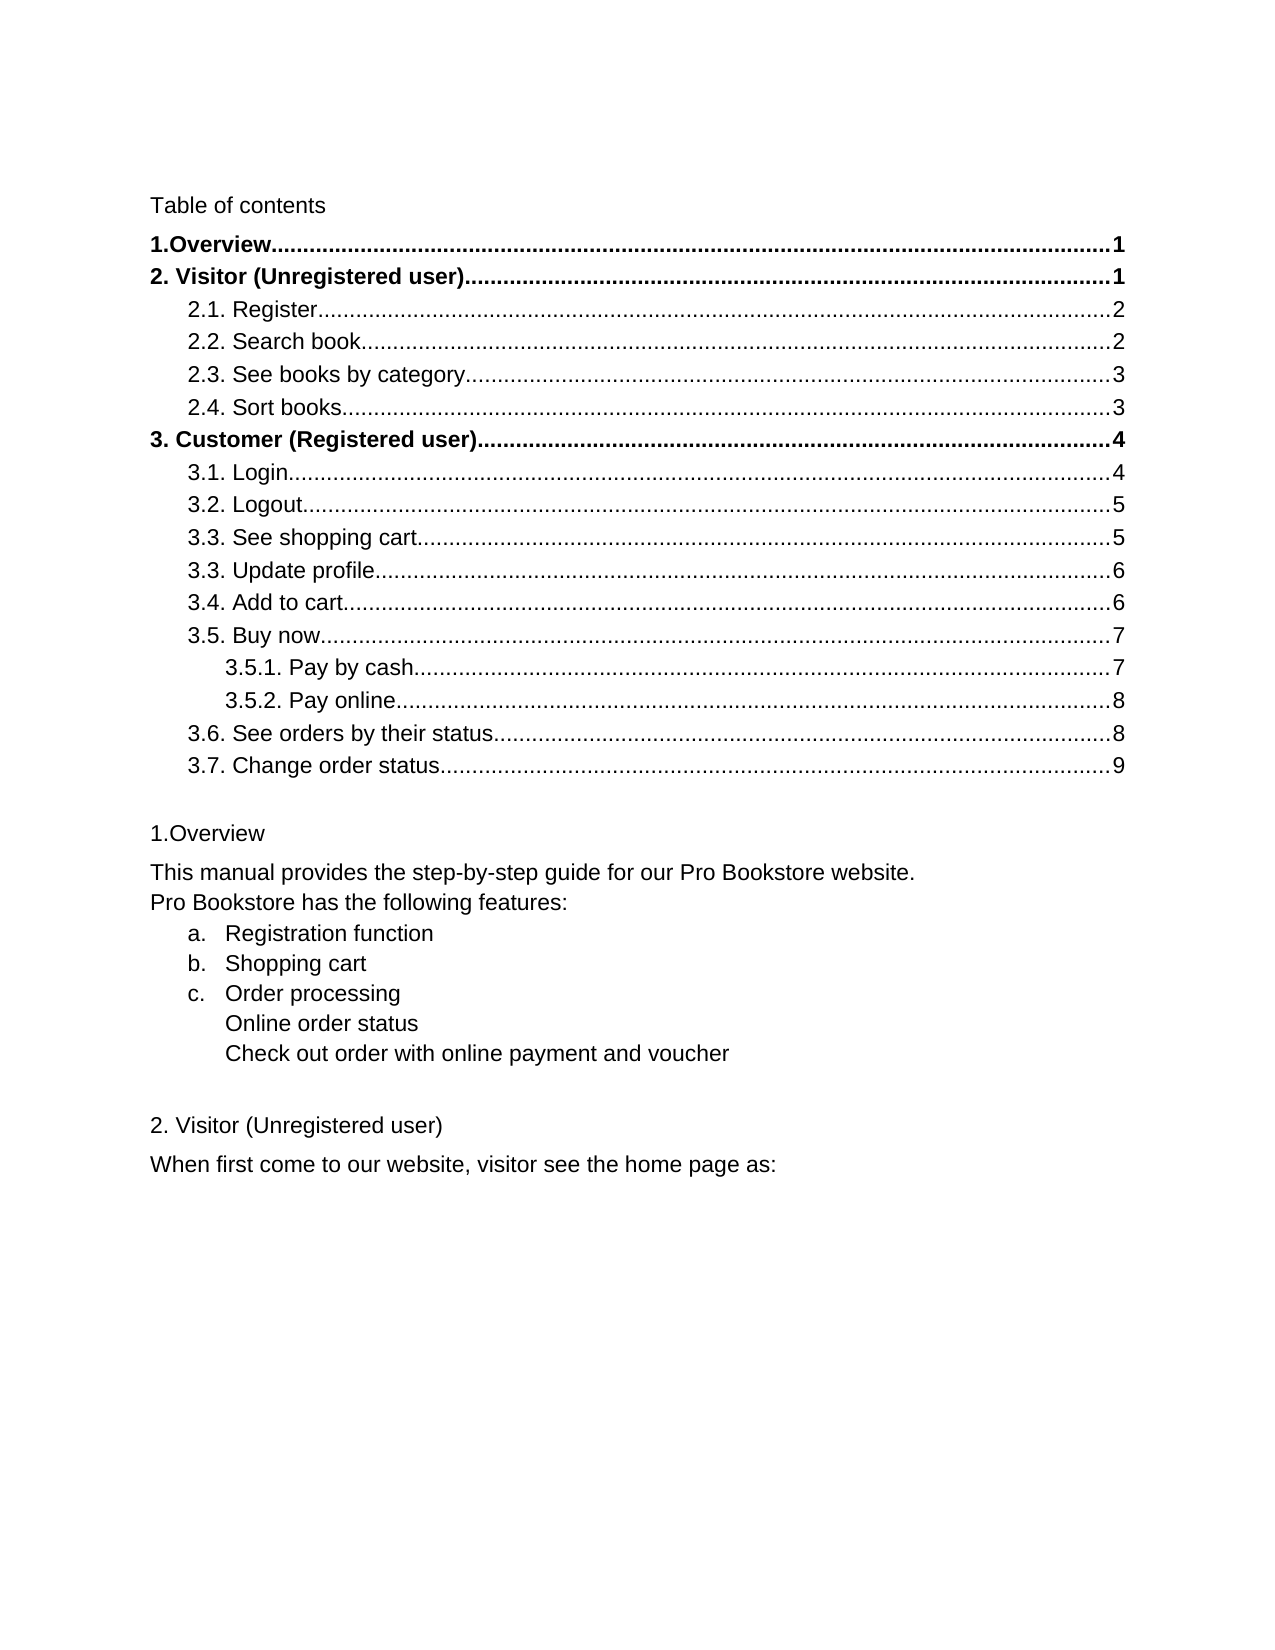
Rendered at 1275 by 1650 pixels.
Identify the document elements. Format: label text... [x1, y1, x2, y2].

text Pro Bookstore has the following features: [150, 889, 1125, 916]
text When first come to our website, visitor see the home page as: [150, 1151, 1125, 1177]
subtitle Table of contents [150, 192, 1125, 218]
subtitle 2. Visitor (Unregistered user) [150, 1112, 1125, 1138]
subtitle 1.Overview [150, 820, 1125, 847]
list Shopping cart [187, 950, 1125, 976]
text Online order status [225, 1010, 1125, 1036]
text This manual provides the step-by-step guide for our Pro Bookstore website. [150, 859, 1125, 885]
list Order processing [187, 980, 1125, 1006]
text Check out order with online payment and voucher [225, 1040, 1125, 1067]
list Registration function [187, 919, 1125, 946]
